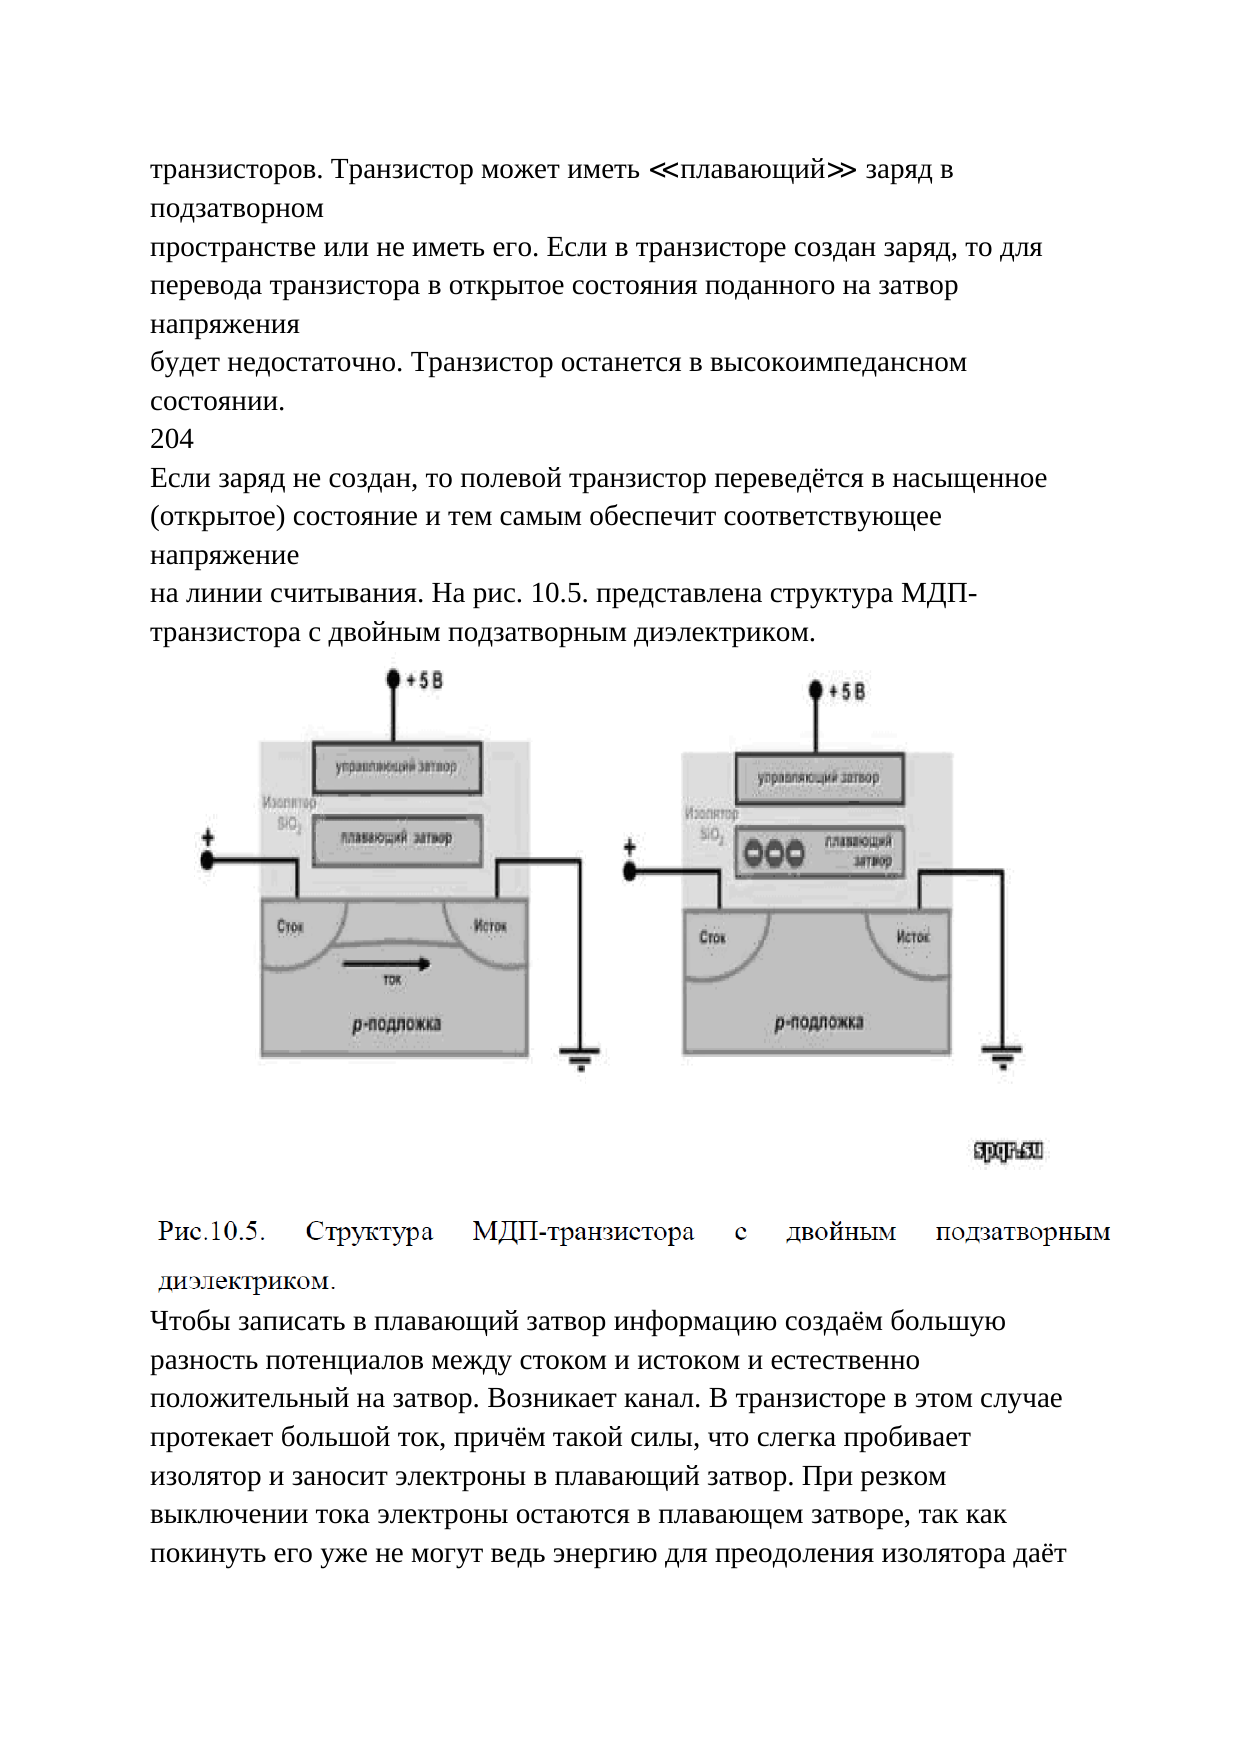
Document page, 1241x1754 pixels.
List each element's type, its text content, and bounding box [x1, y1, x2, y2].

text Если заряд не создан, то полевой транзистор переведётся в насыщенное [150, 460, 1090, 493]
picture [150, 652, 1125, 1299]
text транзистора с двойным подзатворным диэлектриком. [150, 614, 1090, 648]
text транзисторов. Транзистор может иметь ≪плавающий≫ заряд в подзатворном [150, 150, 1090, 224]
text перевода транзистора в открытое состояния поданного на затвор напряжения [150, 267, 1090, 339]
text будет недостаточно. Транзистор останется в высокоимпедансном состоянии. [150, 344, 1090, 416]
text пространстве или не иметь его. Если в транзисторе создан заряд, то для [150, 229, 1090, 262]
text на линии считывания. На рис. 10.5. представлена структура МДП- [150, 576, 1090, 609]
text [150, 1299, 1090, 1568]
text 204 [150, 421, 1090, 455]
text (открытое) состояние и тем самым обеспечит соответствующее напряжение [150, 498, 1090, 571]
